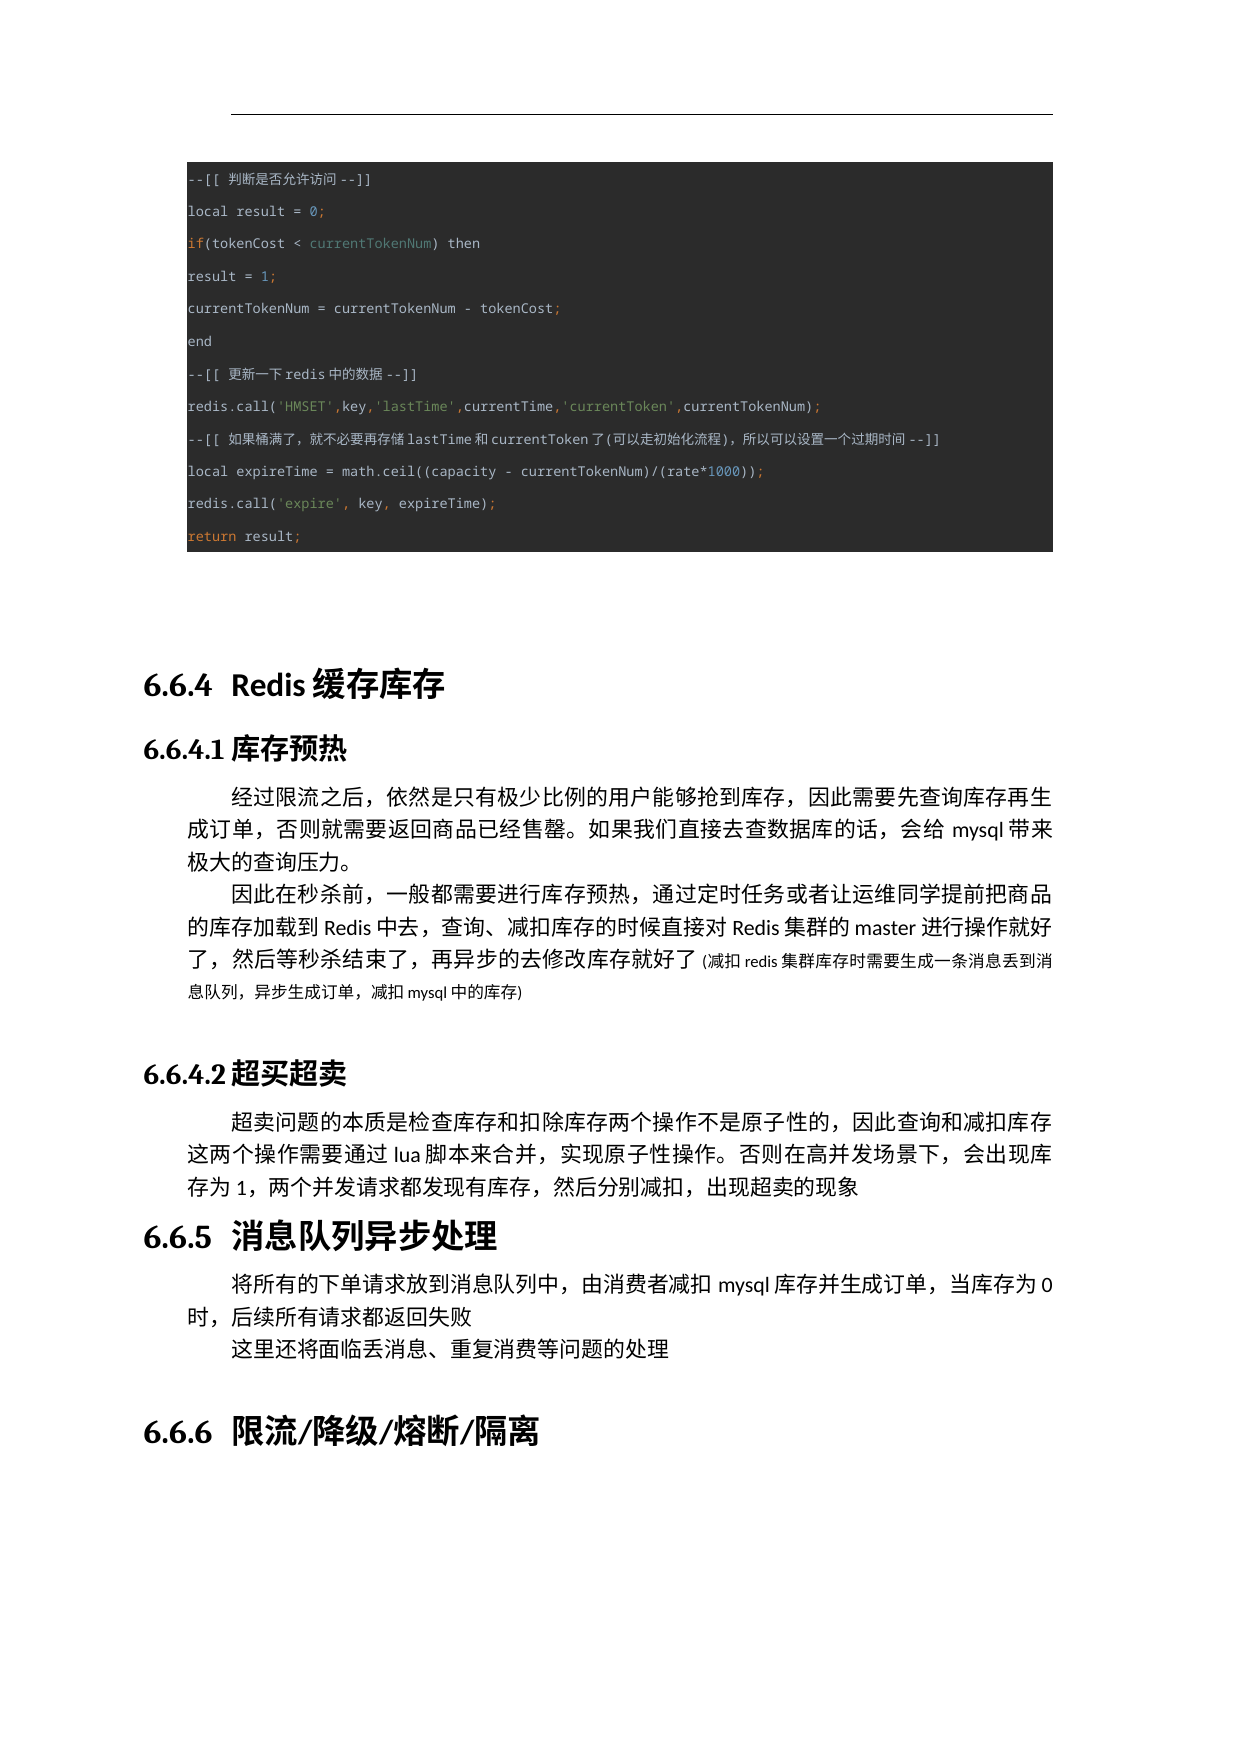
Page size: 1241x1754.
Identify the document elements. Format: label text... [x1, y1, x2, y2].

text 消息队列异步处理 [143, 1202, 1053, 1267]
text 超卖问题的本质是检查库存和扣除库存两个操作不是原子性的，因此查询和减扣库存这两个操作需要通过lua脚本来合并，实现原子性操作。否则在高并发场景下，会出现库存为1，两个并发请求都发现有库存，然后分别减扣，出现超卖的现象 [187, 1104, 1053, 1202]
text 限流/降级/熔断/隔离 [143, 1397, 1053, 1462]
text 这里还将面临丢消息、重复消费等问题的处理 [187, 1332, 1053, 1364]
text 经过限流之后，依然是只有极少比例的用户能够抢到库存，因此需要先查询库存再生成订单，否则就需要返回商品已经售罄。如果我们直接去查数据库的话，会给mysql带来极大的查询压力。 [187, 779, 1053, 877]
text 库存预热 [143, 714, 1053, 779]
text 因此在秒杀前，一般都需要进行库存预热，通过定时任务或者让运维同学提前把商品的库存加载到Redis中去，查询、减扣库存的时候直接对Redis集群的master进行操作就好了，然后等秒杀结束了，再异步的去修改库存就好了 (减扣redis集群库存时需要生成一条消息丢到消息队列，异步生成订单，减扣mysql中的库存) [187, 877, 1053, 1007]
text 超买超卖 [143, 1039, 1053, 1104]
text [187, 162, 1053, 552]
text Redis缓存库存 [143, 649, 1053, 714]
text 将所有的下单请求放到消息队列中，由消费者减扣mysql库存并生成订单，当库存为0时，后续所有请求都返回失败 [187, 1267, 1053, 1332]
